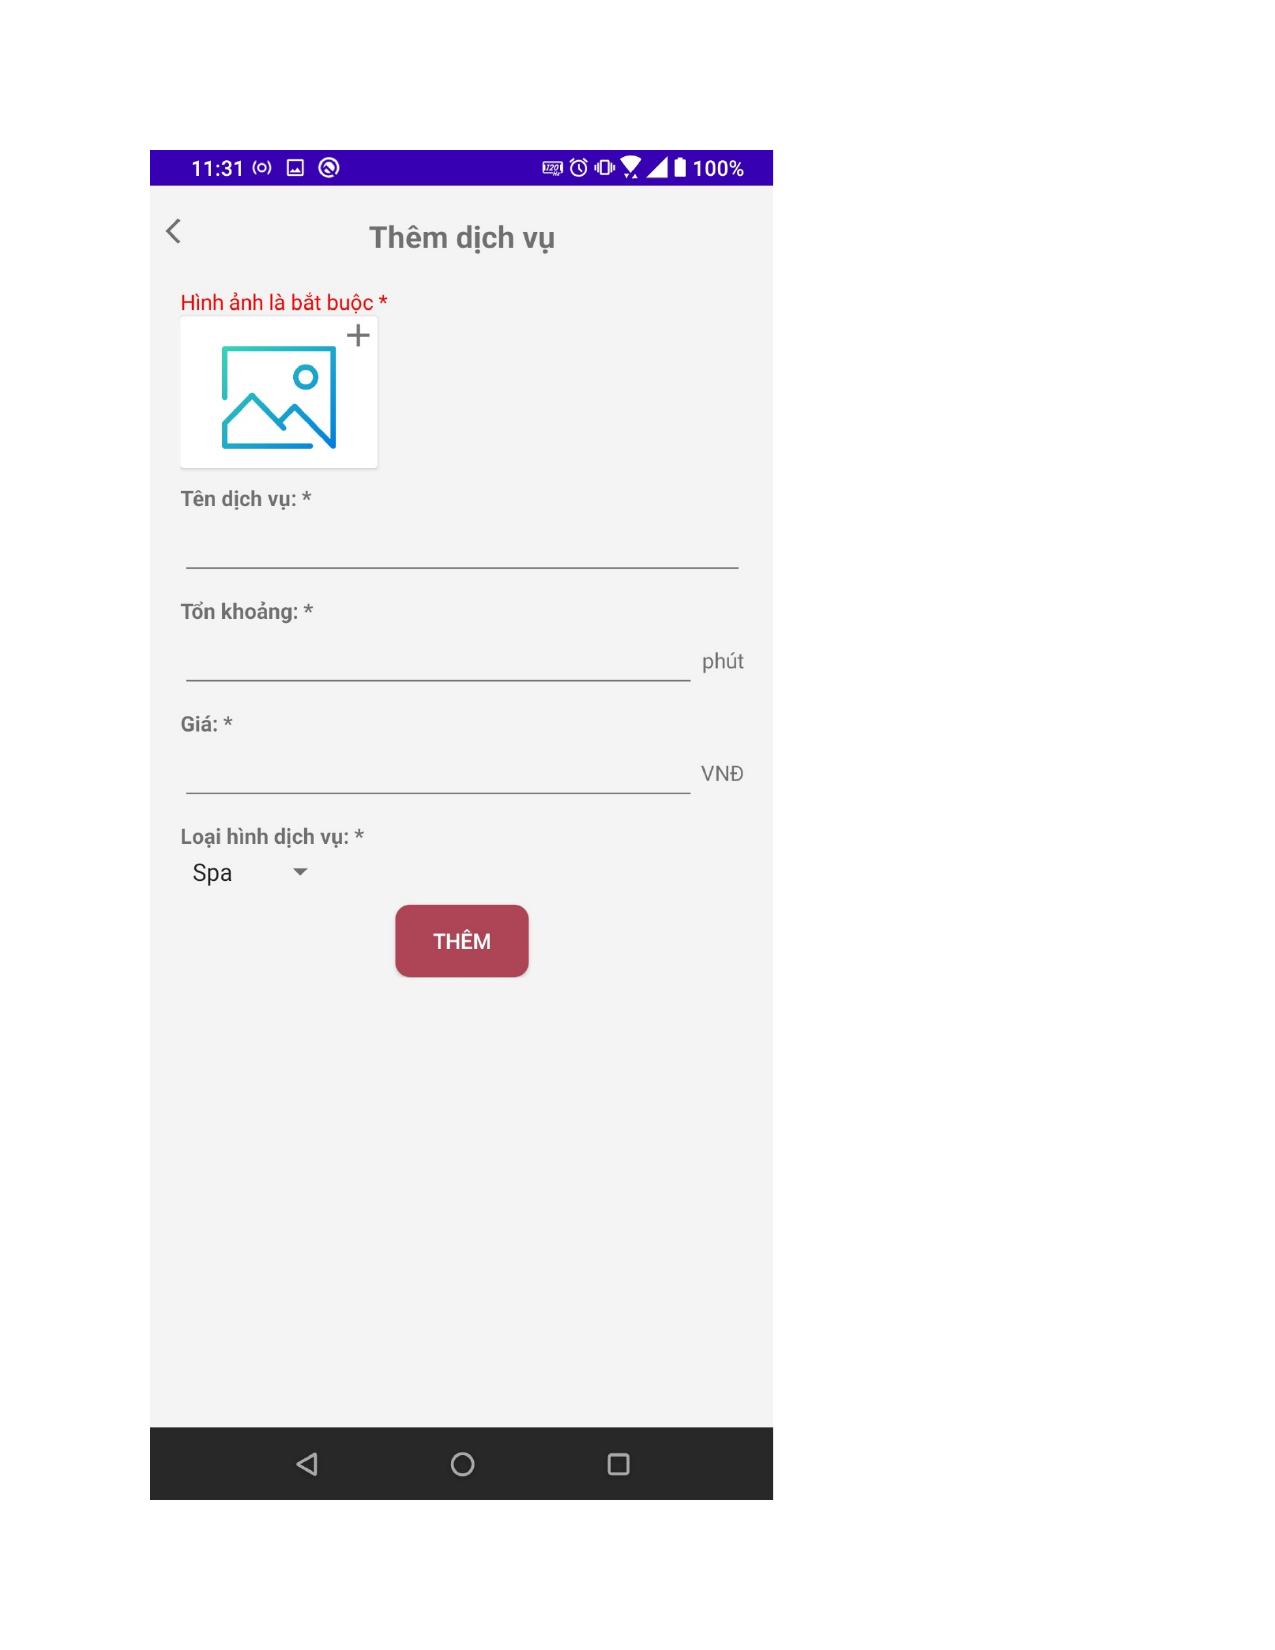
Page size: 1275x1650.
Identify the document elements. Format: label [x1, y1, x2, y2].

picture [150, 150, 774, 1500]
